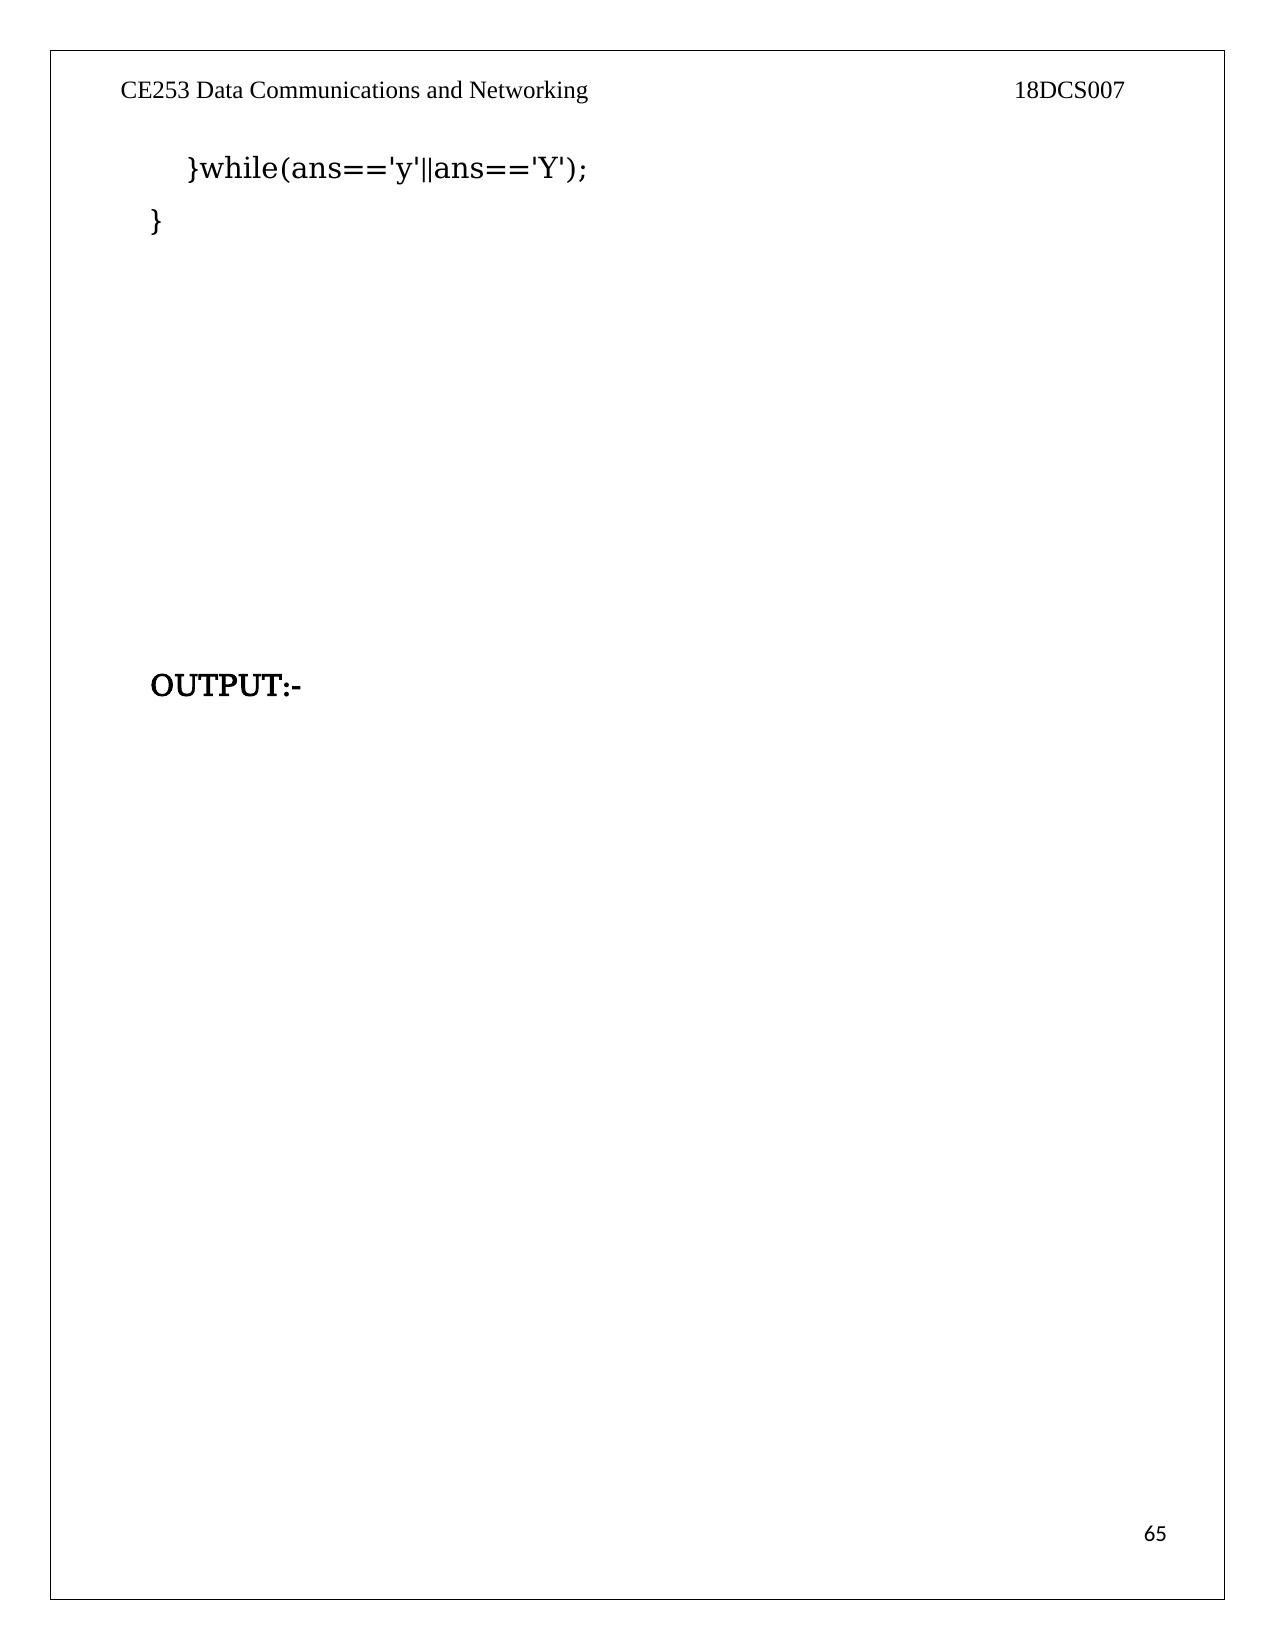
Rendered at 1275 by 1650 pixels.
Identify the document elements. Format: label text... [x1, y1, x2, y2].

text }while(ans=='y'||ans=='Y'); [150, 150, 1167, 185]
text OUTPUT:- [150, 667, 1167, 702]
text } [150, 202, 1167, 237]
